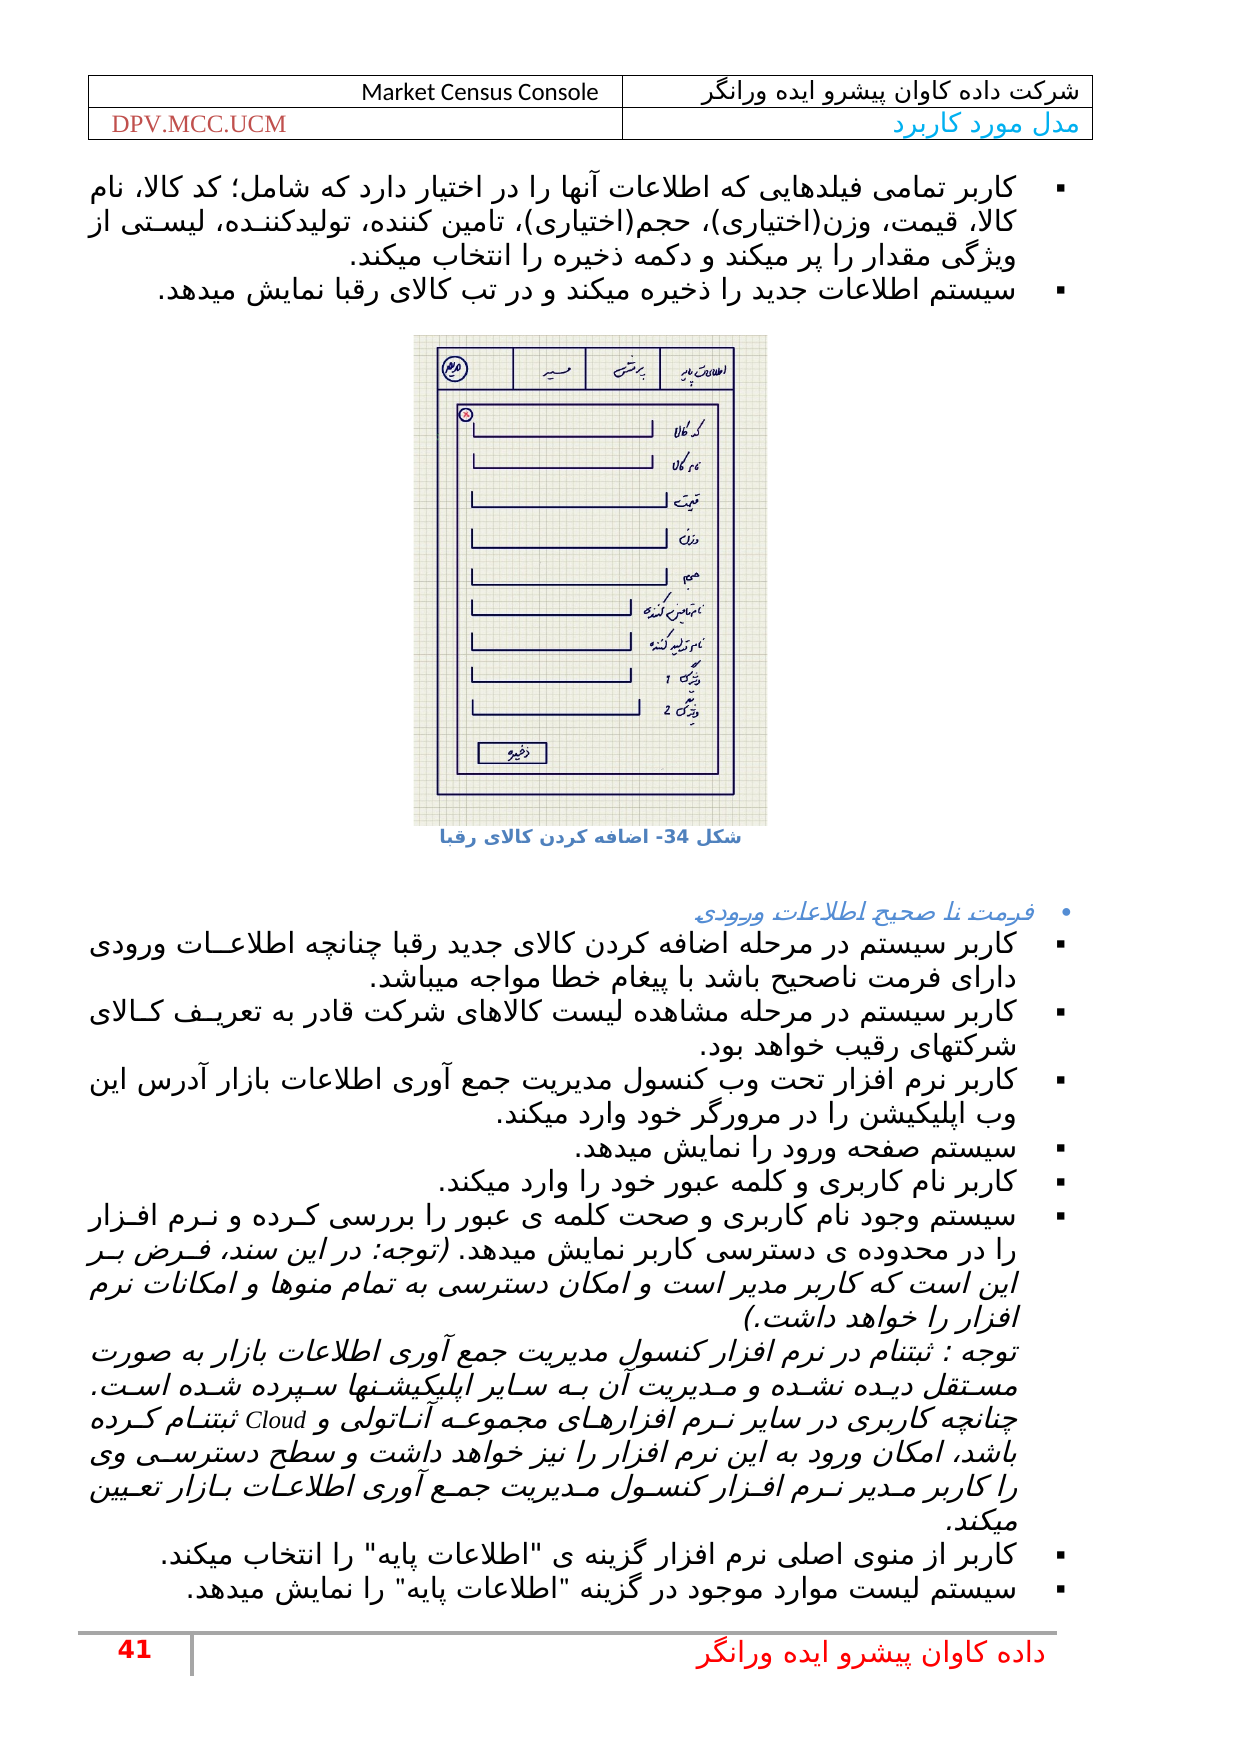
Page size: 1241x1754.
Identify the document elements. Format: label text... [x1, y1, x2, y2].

list سیستم وجود نام کاربری و صحت کلمه ی عبور را بررسی کرده و نرم افزار را در محدوده ی دسترسی کاربر نمایش میدهد. (توجه: در این سند، فرض بر این است که کاربر مدیر است و امکان دسترسی به تمام منوها و امکانات نرم افزار را خواهد داشت.) [89, 1198, 1055, 1334]
list سيستم صفحه ورود را نمایش میدهد. [89, 1130, 1055, 1164]
list كاربر از منوی اصلی نرم افزار گزینه ی "اطلاعات پایه" را انتخاب میکند. [89, 1538, 1055, 1572]
list سیستم لیست موارد موجود در گزینه "اطلاعات پایه" را نمایش میدهد. [89, 1572, 1055, 1606]
list کاربر تمامی فیلدهایی که اطلاعات آنها را در اختیار دارد که شامل؛ کد کالا، نام کالا، قیمت، وزن(اختیاری)، حجم(اختیاری)، تامین کننده، تولیدکننده، لیستی از ویژگی مقدار را پر میکند و دکمه ذخیره را انتخاب میکند. [89, 171, 1055, 273]
list كاربر نرم افزار تحت وب کنسول مدیریت جمع آوری اطلاعات بازار آدرس این وب اپلیکیشن را در مرورگر خود وارد میکند. [89, 1062, 1055, 1130]
text شکل 34- اضافه کردن کالای رقبا [89, 826, 1092, 848]
picture [413, 335, 768, 826]
list كاربر سیستم در مرحله مشاهده لیست کالاهای شرکت قادر به تعریف کالای شرکتهای رقیب خواهد بود. [89, 994, 1055, 1062]
list توجه : ثبتنام در نرم افزار کنسول مدیریت جمع آوری اطلاعات بازار به صورت مستقل دیده نشده و مدیریت آن به سایر اپلیکیشنها سپرده شده است. چنانچه کاربری در سایر نرم افزارهای مجموعه آناتولی و Cloud ثبتنام کرده باشد، امکان ورود به این نرم افزار را نیز خواهد داشت و سطح دسترسی وی را کاربر مدیر نرم افزار کنسول مدیریت جمع آوری اطلاعات بازار تعیین میکند. [89, 1334, 1017, 1538]
list كاربر سیستم در مرحله اضافه کردن کالای جدید رقبا چنانچه اطلاعات ورودی دارای فرمت ناصحیح باشد با پیغام خطا مواجه میباشد. [89, 926, 1055, 994]
list سیستم اطلاعات جدید را ذخیره میکند و در تب کالای رقبا نمایش میدهد. [89, 273, 1055, 307]
list كاربر نام کاربری و کلمه عبور خود را وارد میکند. [89, 1164, 1055, 1198]
subtitle فرمت نا صحیح اطلاعات ورودی [89, 897, 1063, 926]
